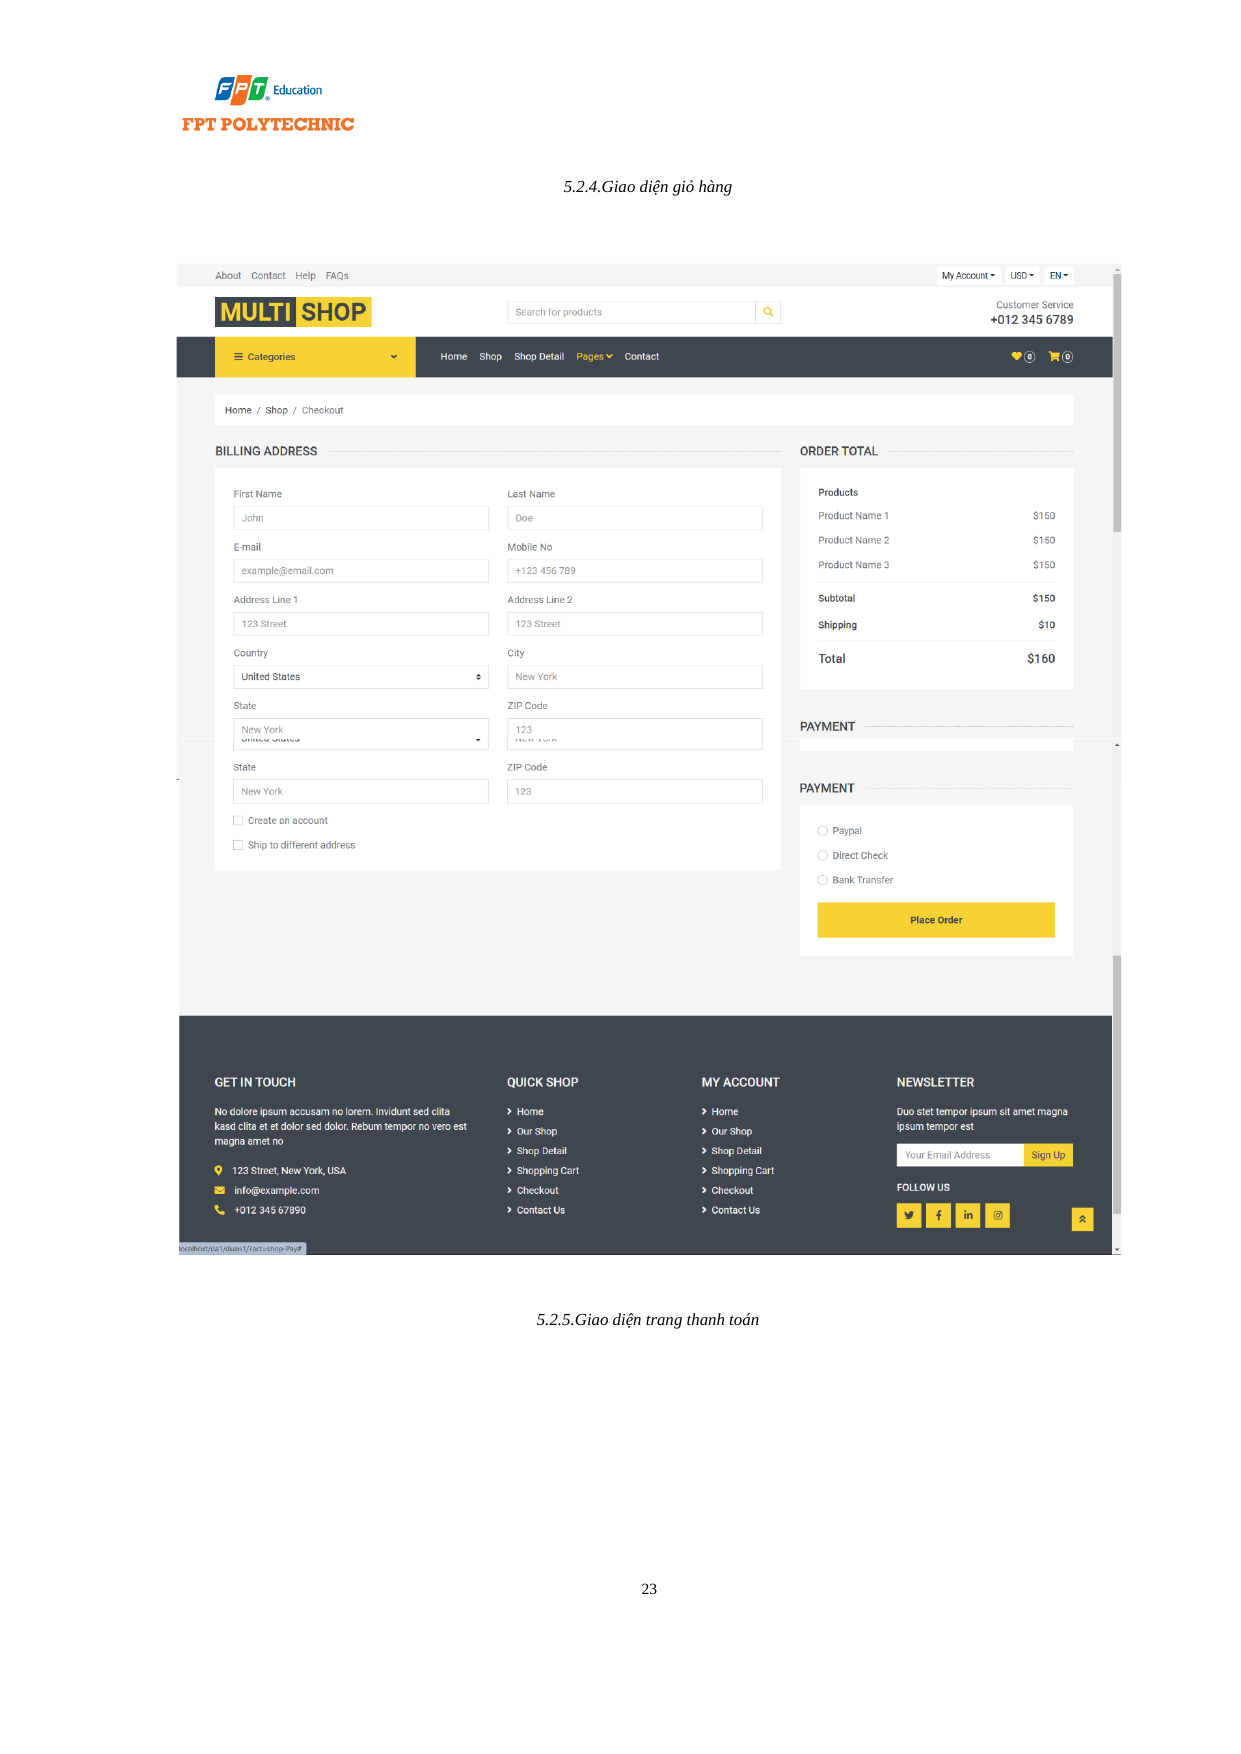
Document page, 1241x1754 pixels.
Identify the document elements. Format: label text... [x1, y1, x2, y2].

picture [176, 263, 1122, 1255]
subtitle 5.2.4.Giao diện giỏ hàng [177, 163, 1122, 197]
subtitle 5.2.5.Giao diện trang thanh toán [177, 1295, 1122, 1329]
picture [177, 75, 360, 133]
